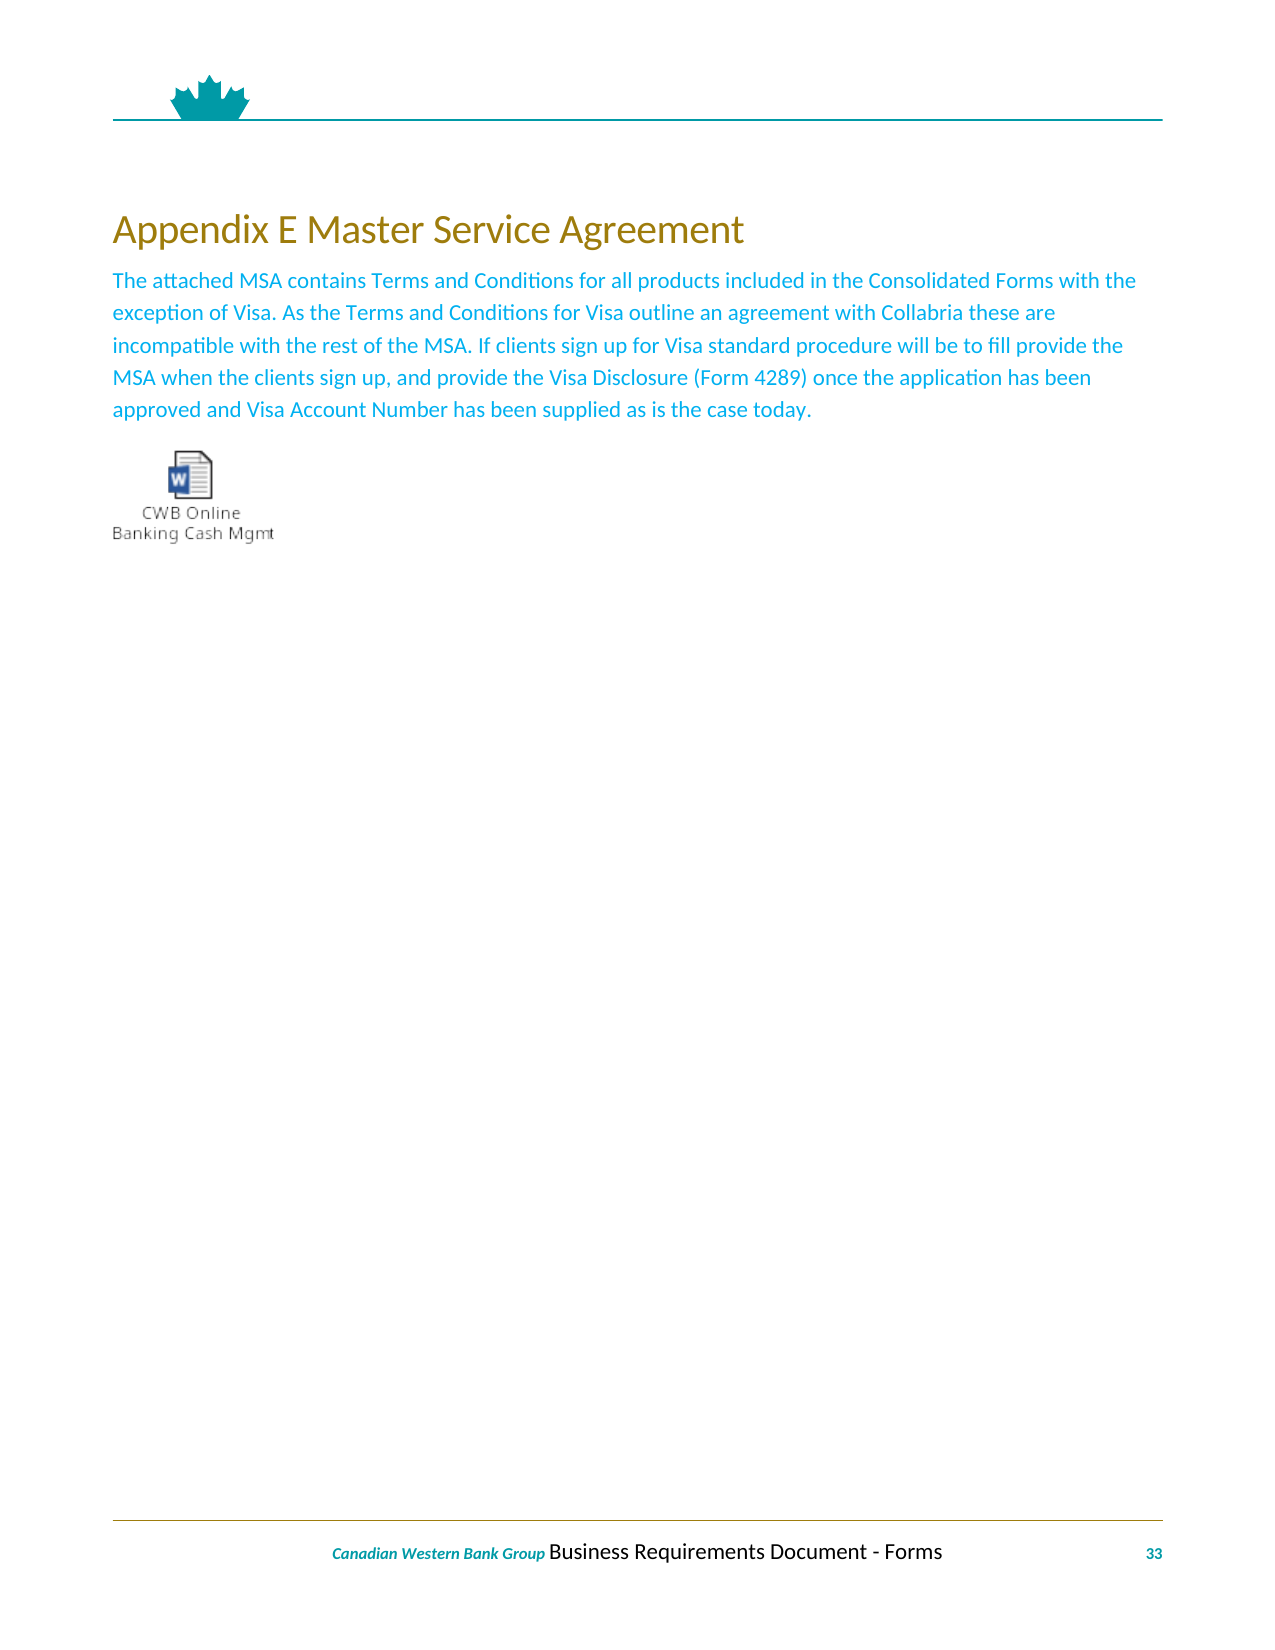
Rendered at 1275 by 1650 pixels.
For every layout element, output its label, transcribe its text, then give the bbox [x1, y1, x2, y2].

subtitle Appendix E Master Service Agreement [112, 203, 1162, 254]
text The attached MSA contains Terms and Conditions for all products included in the Consolidated Forms with the exception of Visa. As the Terms and Conditions for Visa outline an agreement with Collabria these are incompatible with the rest of the MSA. If clients sign up for Visa standard procedure will be to fill provide the MSA when the clients sign up, and provide the Visa Disclosure (Form 4289) once the application has been approved and Visa Account Number has been supplied as is the case today. [112, 266, 1162, 423]
